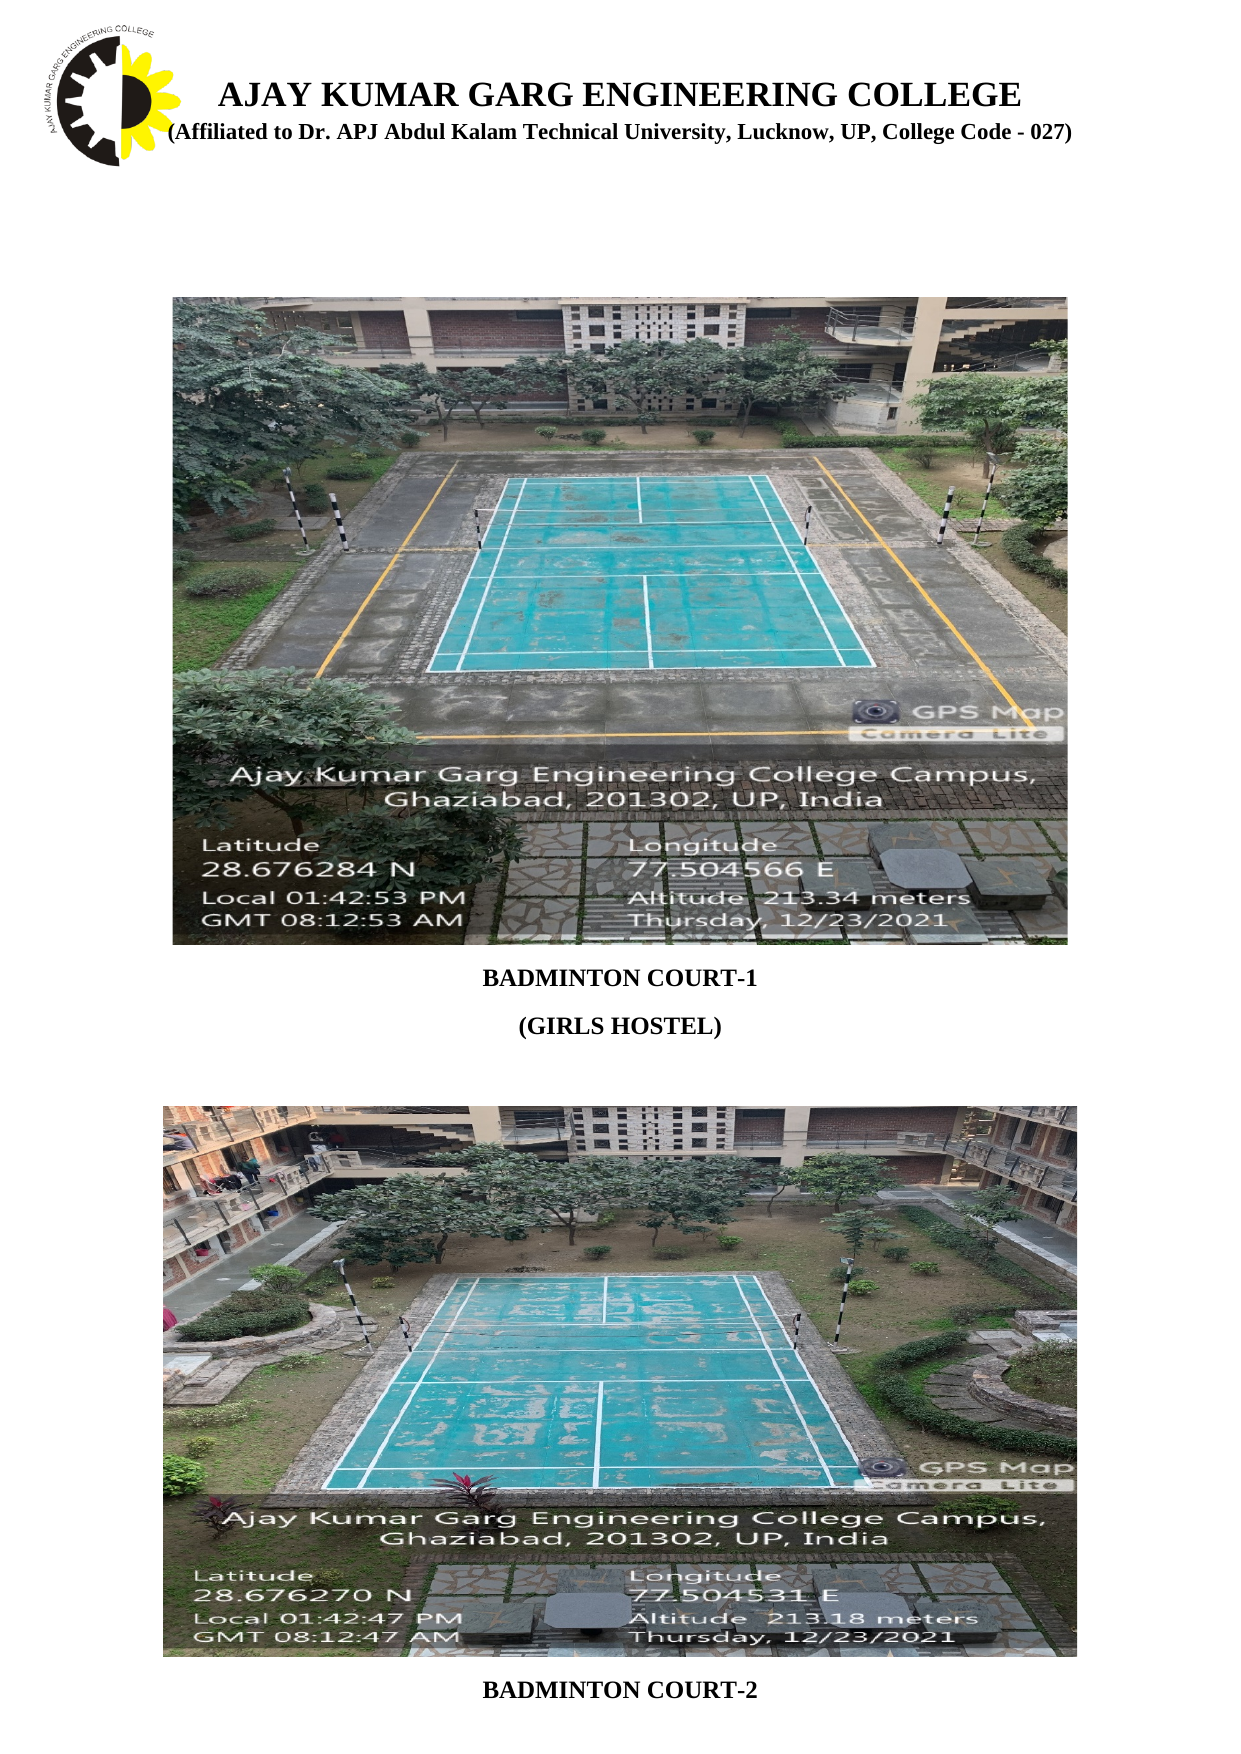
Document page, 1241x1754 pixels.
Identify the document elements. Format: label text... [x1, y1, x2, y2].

picture [163, 1106, 1078, 1657]
text BADMINTON COURT-2 [150, 1675, 1090, 1704]
picture [44, 25, 188, 168]
text BADMINTON COURT-1 [150, 963, 1090, 992]
picture [172, 297, 1068, 945]
text (GIRLS HOSTEL) [150, 1011, 1090, 1040]
